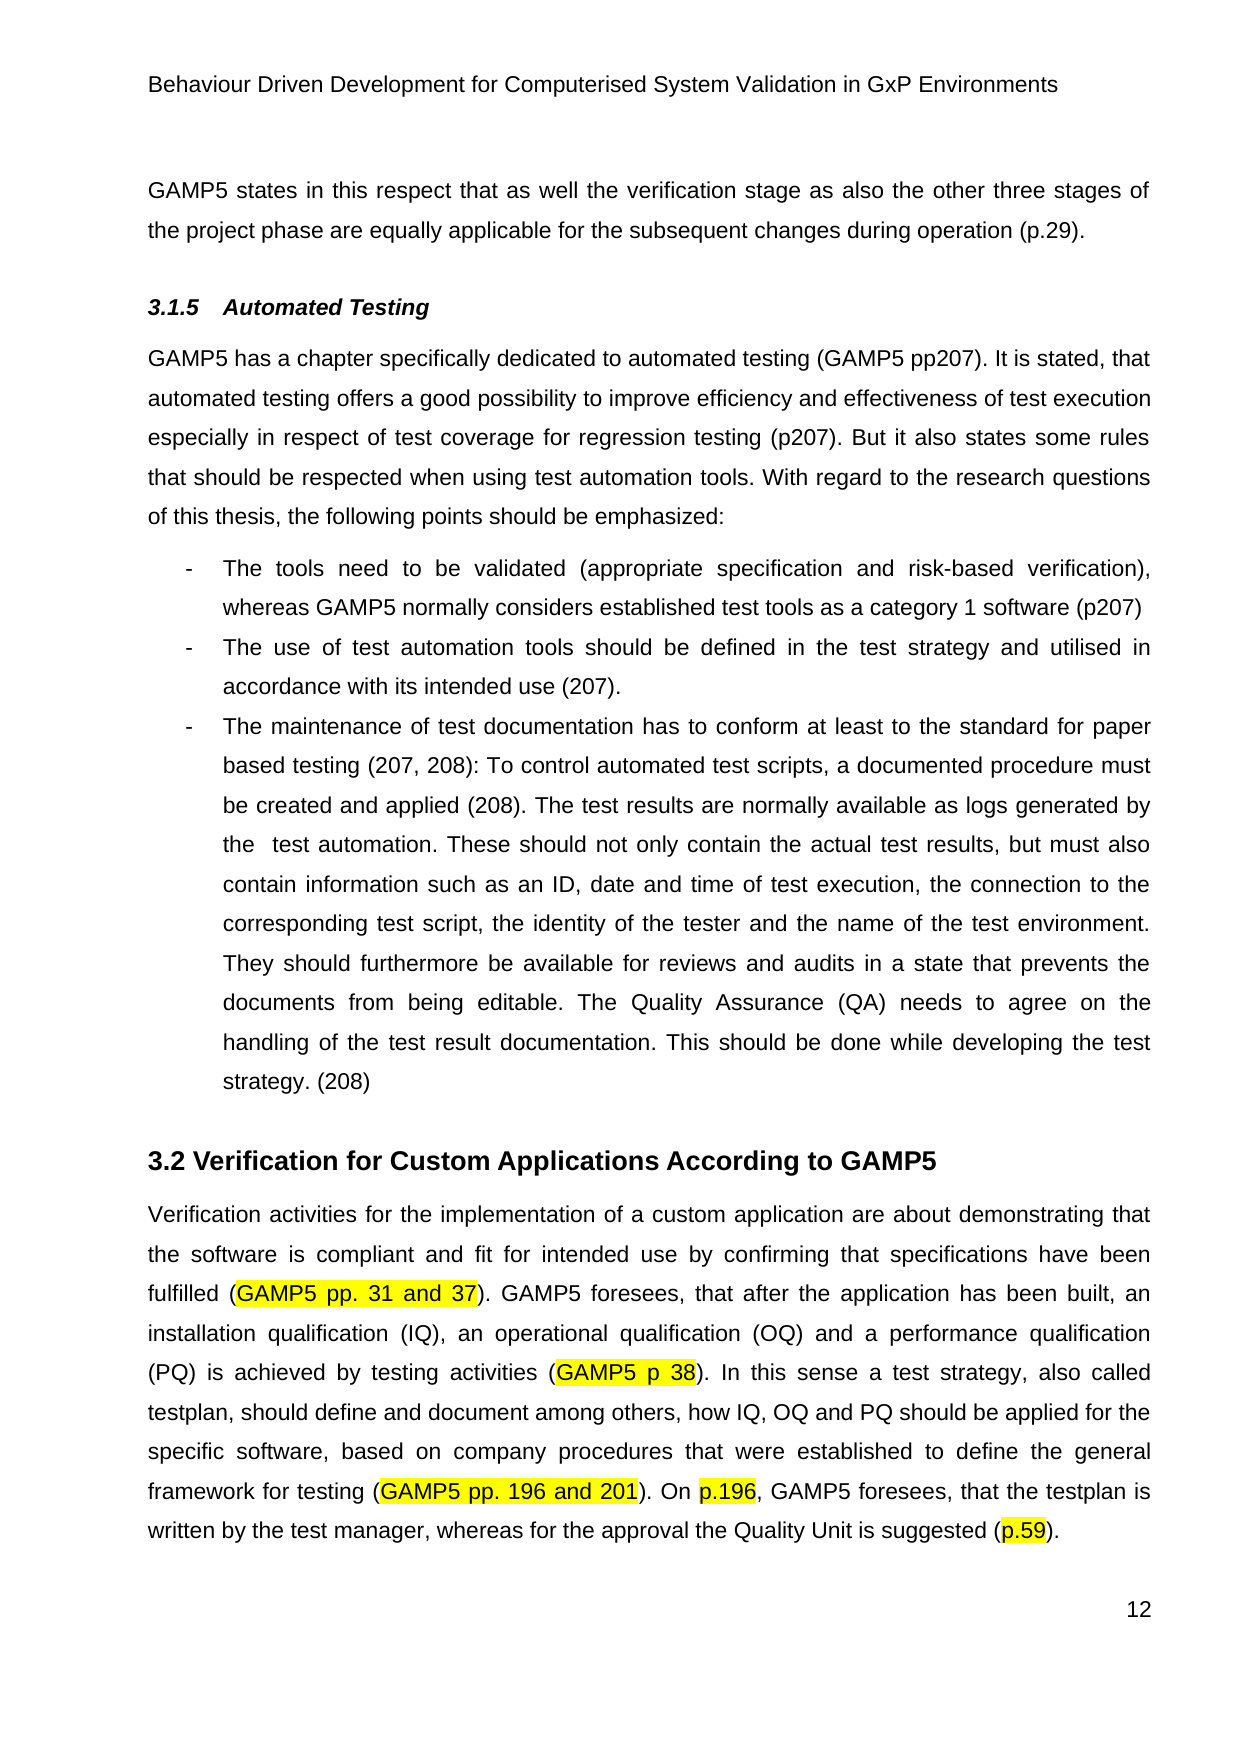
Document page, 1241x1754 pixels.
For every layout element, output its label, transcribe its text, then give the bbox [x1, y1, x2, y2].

list The use of test automation tools should be defined in the test strategy and utilised in accordance with its intended use (207). [185, 634, 1152, 700]
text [148, 177, 1152, 243]
subtitle Verification for Custom Applications According to GAMP5 [148, 1145, 1152, 1176]
list The tools need to be validated (appropriate specification and risk-based verification), whereas GAMP5 normally considers established test tools as a category 1 software (p207) [185, 555, 1152, 621]
text GAMP5 has a chapter specifically dedicated to automated testing (GAMP5 pp207). It is stated, that automated testing offers a good possibility to improve efficiency and effectiveness of test execution especially in respect of test coverage for regression testing (p207). But it also states some rules that should be respected when using test automation tools. With regard to the research questions of this thesis, the following points should be emphasized: [148, 345, 1152, 529]
subtitle Automated Testing [148, 294, 1152, 320]
list The maintenance of test documentation has to conform at least to the standard for paper based testing (207, 208): To control automated test scripts, a documented procedure must be created and applied (208). The test results are normally available as logs generated by the test automation. These should not only contain the actual test results, but must also contain information such as an ID, date and time of test execution, the connection to the corresponding test script, the identity of the tester and the name of the test environment. They should furthermore be available for reviews and audits in a state that prevents the documents from being editable. The Quality Assurance (QA) needs to agree on the handling of the test result documentation. This should be done while developing the test strategy. (208) [185, 713, 1152, 1094]
text Verification activities for the implementation of a custom application are about demonstrating that the software is compliant and fit for intended use by confirming that specifications have been fulfilled (GAMP5 pp. 31 and 37). GAMP5 foresees, that after the application has been built, an installation qualification (IQ), an operational qualification (OQ) and a performance qualification (PQ) is achieved by testing activities (GAMP5 p 38). In this sense a test strategy, also called testplan, should define and document among others, how IQ, OQ and PQ should be applied for the specific software, based on company procedures that were established to define the general framework for testing (GAMP5 pp. 196 and 201). On p.196, GAMP5 foresees, that the testplan is written by the test manager, whereas for the approval the Quality Unit is suggested (p.59). [148, 1201, 1152, 1543]
